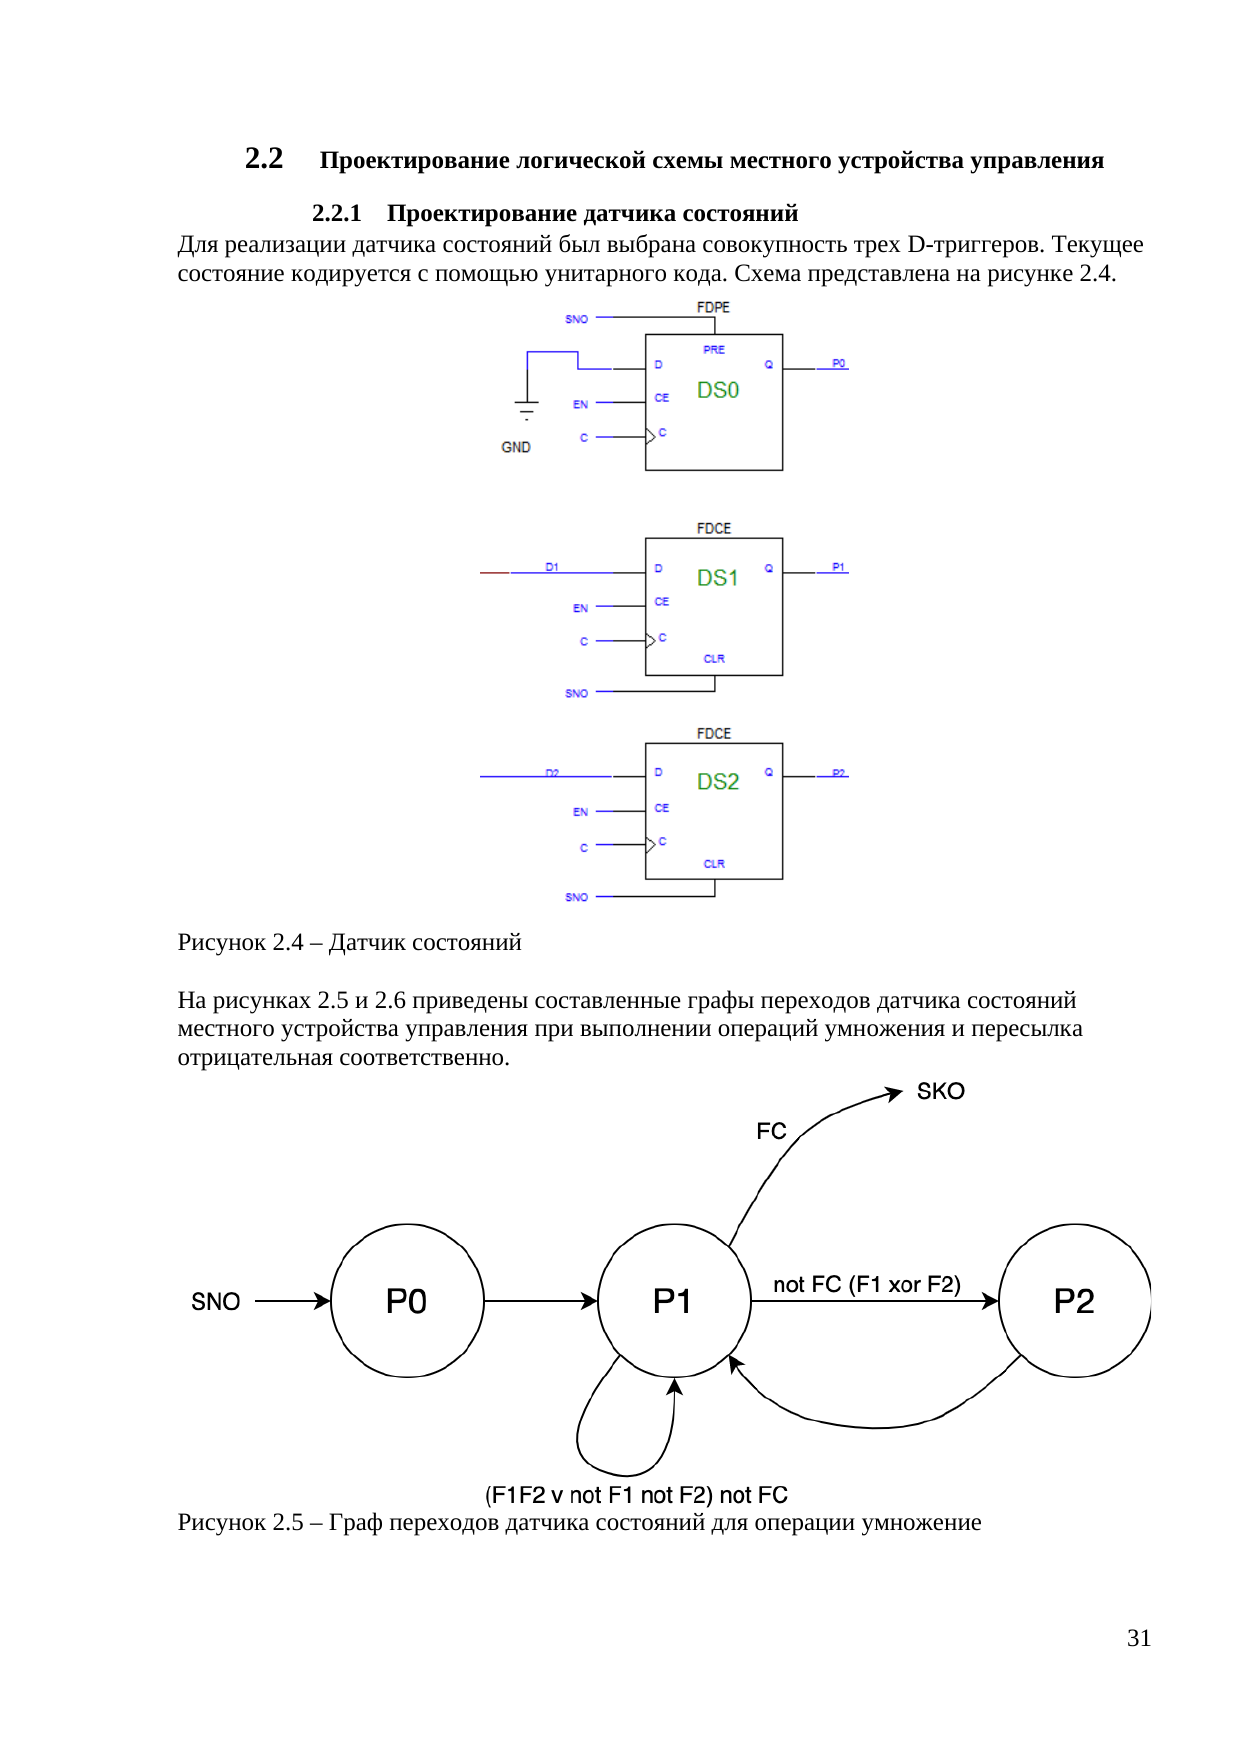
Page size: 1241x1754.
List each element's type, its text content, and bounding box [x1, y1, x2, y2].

subtitle Проектирование логической схемы местного устройства управления [244, 139, 1152, 175]
text Для реализации датчика состояний был выбрана совокупность трех D-триггеров. Текущее состояние кодируется с помощью унитарного кода. Схема представлена на рисунке 2.4. [177, 229, 1152, 287]
subtitle Проектирование датчика состояний [312, 198, 1152, 227]
text Рисунок 2.4 – Датчик состояний [177, 927, 1152, 956]
text Рисунок 2.5 – Граф переходов датчика состояний для операции умножение [177, 1508, 1152, 1536]
picture [177, 1071, 1152, 1508]
text На рисунках 2.5 и 2.6 приведены составленные графы переходов датчика состояний местного устройства управления при выполнении операций умножения и пересылка отрицательная соответственно. [177, 985, 1152, 1071]
picture [480, 287, 849, 928]
